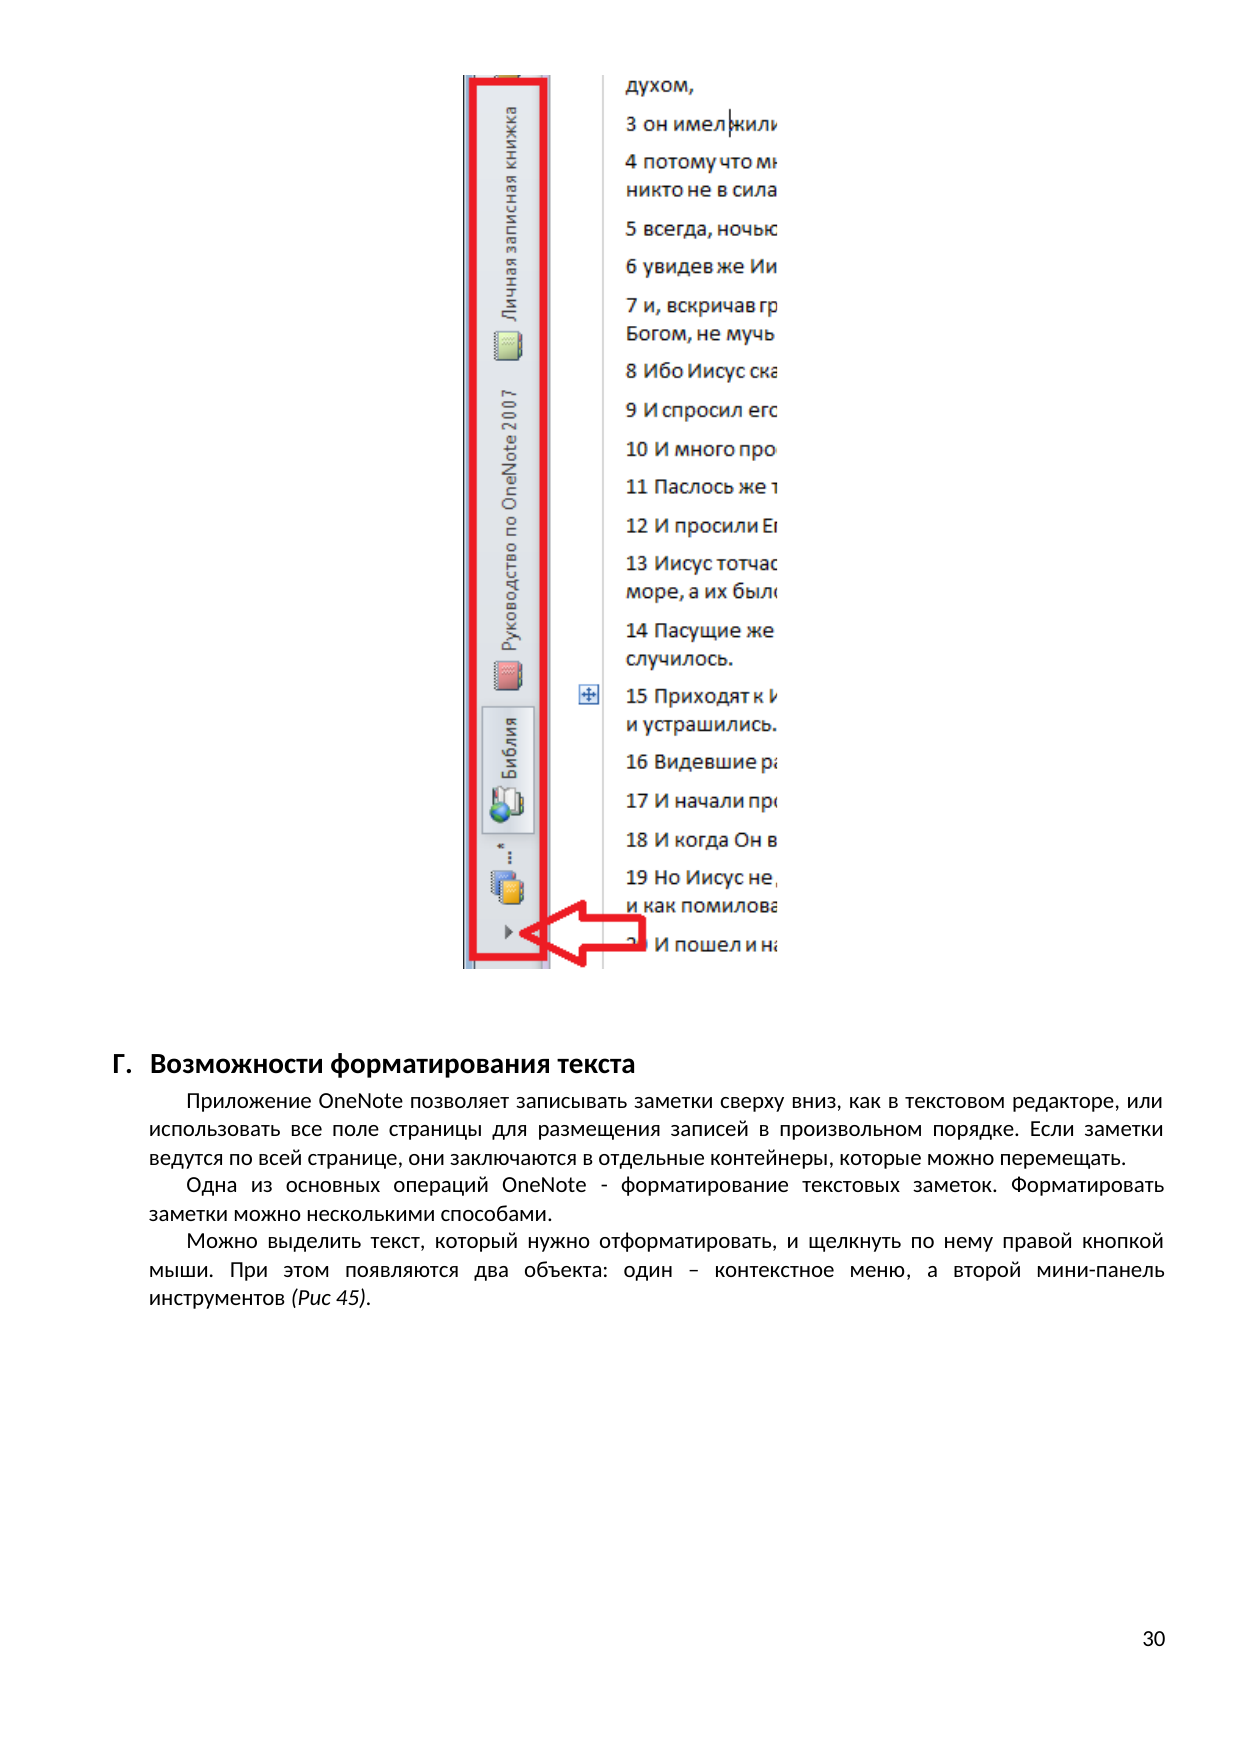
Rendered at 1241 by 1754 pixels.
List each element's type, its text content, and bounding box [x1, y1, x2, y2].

text Можно выделить текст, который нужно отформатировать, и щелкнуть по нему правой кнопкой мыши. При этом появляются два объекта: один – контекстное меню, а второй мини-панель инструментов (Рис 45). [149, 1227, 1165, 1311]
text Одна из основных операций OneNote - форматирование текстовых заметок. Форматировать заметки можно несколькими способами. [149, 1171, 1165, 1227]
subtitle Возможности форматирования текста [112, 1046, 1165, 1081]
picture [463, 75, 778, 969]
text Приложение OneNote позволяет записывать заметки сверху вниз, как в текстовом редакторе, или использовать все поле страницы для размещения записей в произвольном порядке. Если заметки ведутся по всей странице, они заключаются в отдельные контейнеры, которые можно перемещать. [149, 1087, 1165, 1171]
